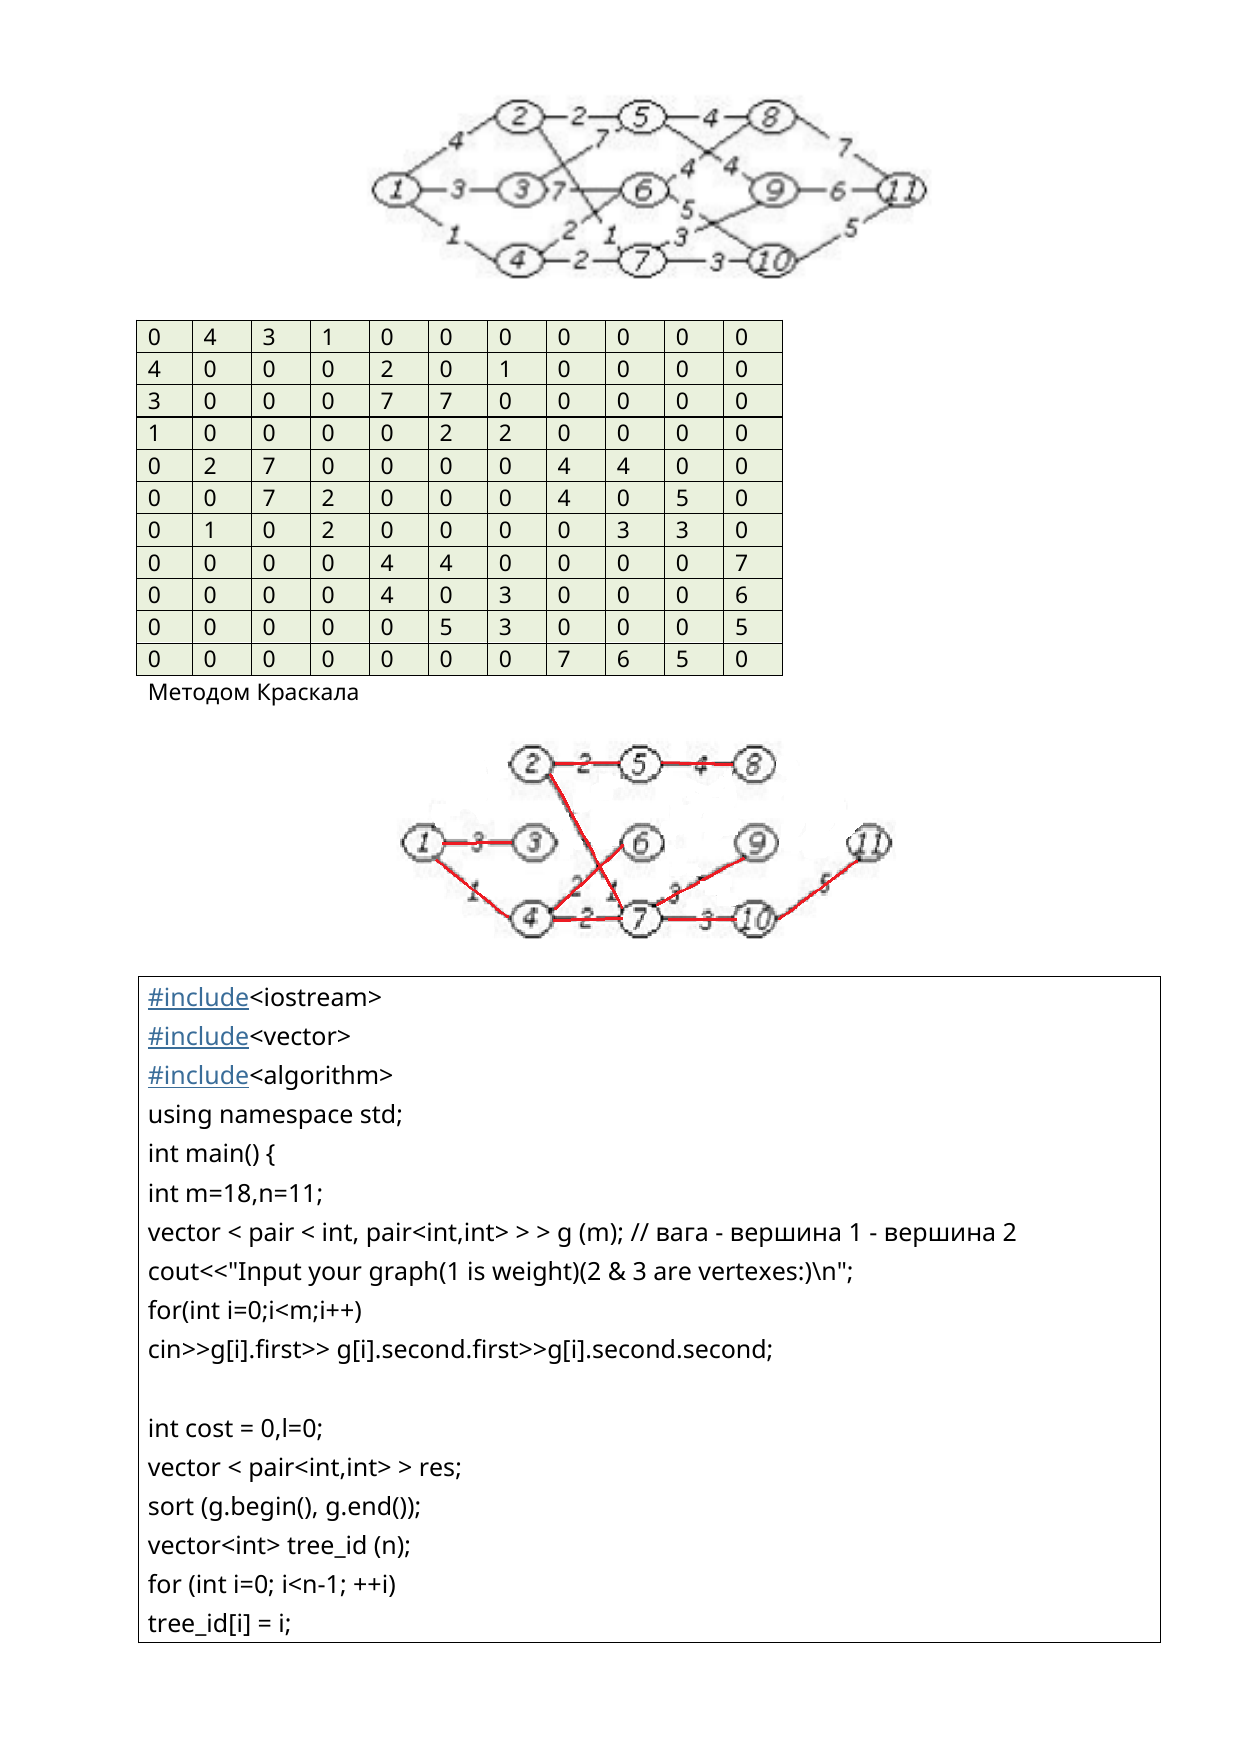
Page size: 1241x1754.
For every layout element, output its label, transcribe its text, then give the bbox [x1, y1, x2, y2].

table_cell 0 [193, 418, 251, 449]
table_cell 0 [724, 353, 782, 384]
table_cell 3 [488, 579, 546, 610]
table_cell 0 [724, 514, 782, 546]
table_cell 0 [311, 579, 369, 610]
table_cell 0 [252, 418, 310, 449]
table_cell 0 [606, 579, 664, 610]
table_header 4 [193, 321, 251, 352]
table_header 3 [252, 321, 310, 352]
table_cell 0 [547, 385, 605, 416]
table_cell 3 [606, 514, 664, 546]
table_cell 0 [137, 482, 192, 513]
table_cell 0 [193, 611, 251, 642]
table_cell 7 [370, 385, 428, 416]
table_cell 0 [606, 547, 664, 578]
table_cell 0 [370, 450, 428, 481]
table_cell 4 [429, 547, 487, 578]
table_cell 7 [547, 644, 605, 675]
table_cell 2 [311, 514, 369, 546]
table_cell 0 [193, 579, 251, 610]
table_cell 0 [193, 547, 251, 578]
table_cell 0 [429, 644, 487, 675]
table_cell 5 [665, 644, 723, 675]
table_cell 0 [429, 514, 487, 546]
table_cell 0 [311, 353, 369, 384]
table_cell 2 [311, 482, 369, 513]
table_cell 0 [488, 385, 546, 416]
table_cell 6 [606, 644, 664, 675]
table_cell 0 [137, 450, 192, 481]
table_cell 1 [193, 514, 251, 546]
table_cell 2 [370, 353, 428, 384]
table_cell 7 [252, 482, 310, 513]
table_cell 0 [488, 450, 546, 481]
table_header 0 [429, 321, 487, 352]
table_cell 5 [724, 611, 782, 642]
table_cell 7 [252, 450, 310, 481]
table_cell 0 [252, 353, 310, 384]
table_cell 5 [429, 611, 487, 642]
table_cell 0 [488, 644, 546, 675]
table_cell 0 [665, 547, 723, 578]
table_cell 0 [252, 514, 310, 546]
table_header 0 [606, 321, 664, 352]
table_cell 0 [137, 644, 192, 675]
table_cell 3 [665, 514, 723, 546]
table_cell 0 [429, 579, 487, 610]
table_header 0 [488, 321, 546, 352]
table_cell 0 [547, 353, 605, 384]
table_cell 0 [252, 579, 310, 610]
table_cell 2 [488, 418, 546, 449]
table_cell 0 [665, 579, 723, 610]
table_header 0 [137, 321, 192, 352]
table_cell 0 [547, 418, 605, 449]
table_cell 3 [137, 385, 192, 416]
table_cell 0 [606, 418, 664, 449]
table_cell 0 [137, 579, 192, 610]
table_cell 0 [606, 353, 664, 384]
table_cell 0 [311, 450, 369, 481]
table_cell 0 [193, 385, 251, 416]
table_cell 0 [311, 547, 369, 578]
table_cell 3 [488, 611, 546, 642]
table_cell 0 [252, 644, 310, 675]
table_cell 7 [724, 547, 782, 578]
table_header 0 [370, 321, 428, 352]
table_cell 0 [488, 482, 546, 513]
table_header 0 [547, 321, 605, 352]
table_cell 0 [252, 611, 310, 642]
table_cell 1 [488, 353, 546, 384]
table_cell 0 [370, 418, 428, 449]
table_cell 0 [547, 547, 605, 578]
table_cell 0 [370, 514, 428, 546]
table_cell 0 [193, 353, 251, 384]
table_cell 0 [429, 482, 487, 513]
table_cell 4 [547, 482, 605, 513]
picture [392, 732, 908, 952]
table_cell 0 [547, 611, 605, 642]
table_cell 0 [137, 514, 192, 546]
table_cell 2 [429, 418, 487, 449]
table_cell 0 [665, 450, 723, 481]
table_cell 0 [724, 644, 782, 675]
table_cell 6 [724, 579, 782, 610]
table_cell 0 [137, 611, 192, 642]
table_cell 0 [606, 385, 664, 416]
table_cell 0 [370, 482, 428, 513]
table_cell 0 [488, 514, 546, 546]
picture [362, 88, 938, 295]
table_cell 0 [193, 644, 251, 675]
table_cell 0 [665, 385, 723, 416]
table_cell 0 [429, 450, 487, 481]
table_cell 4 [547, 450, 605, 481]
table_cell 0 [193, 482, 251, 513]
table_cell 0 [547, 514, 605, 546]
table_cell 4 [606, 450, 664, 481]
text Методом Краскала [148, 676, 1152, 707]
table_cell 0 [311, 611, 369, 642]
table_cell 0 [724, 418, 782, 449]
table_cell 0 [606, 611, 664, 642]
table_cell 0 [724, 450, 782, 481]
table_cell 4 [370, 579, 428, 610]
table_cell 0 [488, 547, 546, 578]
table_cell 7 [429, 385, 487, 416]
table_cell 0 [724, 385, 782, 416]
table_cell 5 [665, 482, 723, 513]
table_cell 0 [665, 353, 723, 384]
table_cell 0 [370, 611, 428, 642]
table_header 1 [311, 321, 369, 352]
table_cell 4 [137, 353, 192, 384]
table_cell 0 [252, 547, 310, 578]
table_header 0 [665, 321, 723, 352]
table_cell 0 [311, 418, 369, 449]
table_cell 2 [193, 450, 251, 481]
table_cell 0 [137, 547, 192, 578]
table_cell 0 [665, 611, 723, 642]
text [139, 977, 1160, 1642]
table_cell 0 [370, 644, 428, 675]
table_cell 0 [311, 385, 369, 416]
table_cell 0 [665, 418, 723, 449]
table_header 0 [724, 321, 782, 352]
table_cell 0 [311, 644, 369, 675]
table_cell 0 [252, 385, 310, 416]
table_cell 0 [547, 579, 605, 610]
table_cell 0 [429, 353, 487, 384]
table_cell 0 [606, 482, 664, 513]
table_cell 4 [370, 547, 428, 578]
table_cell 0 [724, 482, 782, 513]
table_cell 1 [137, 418, 192, 449]
